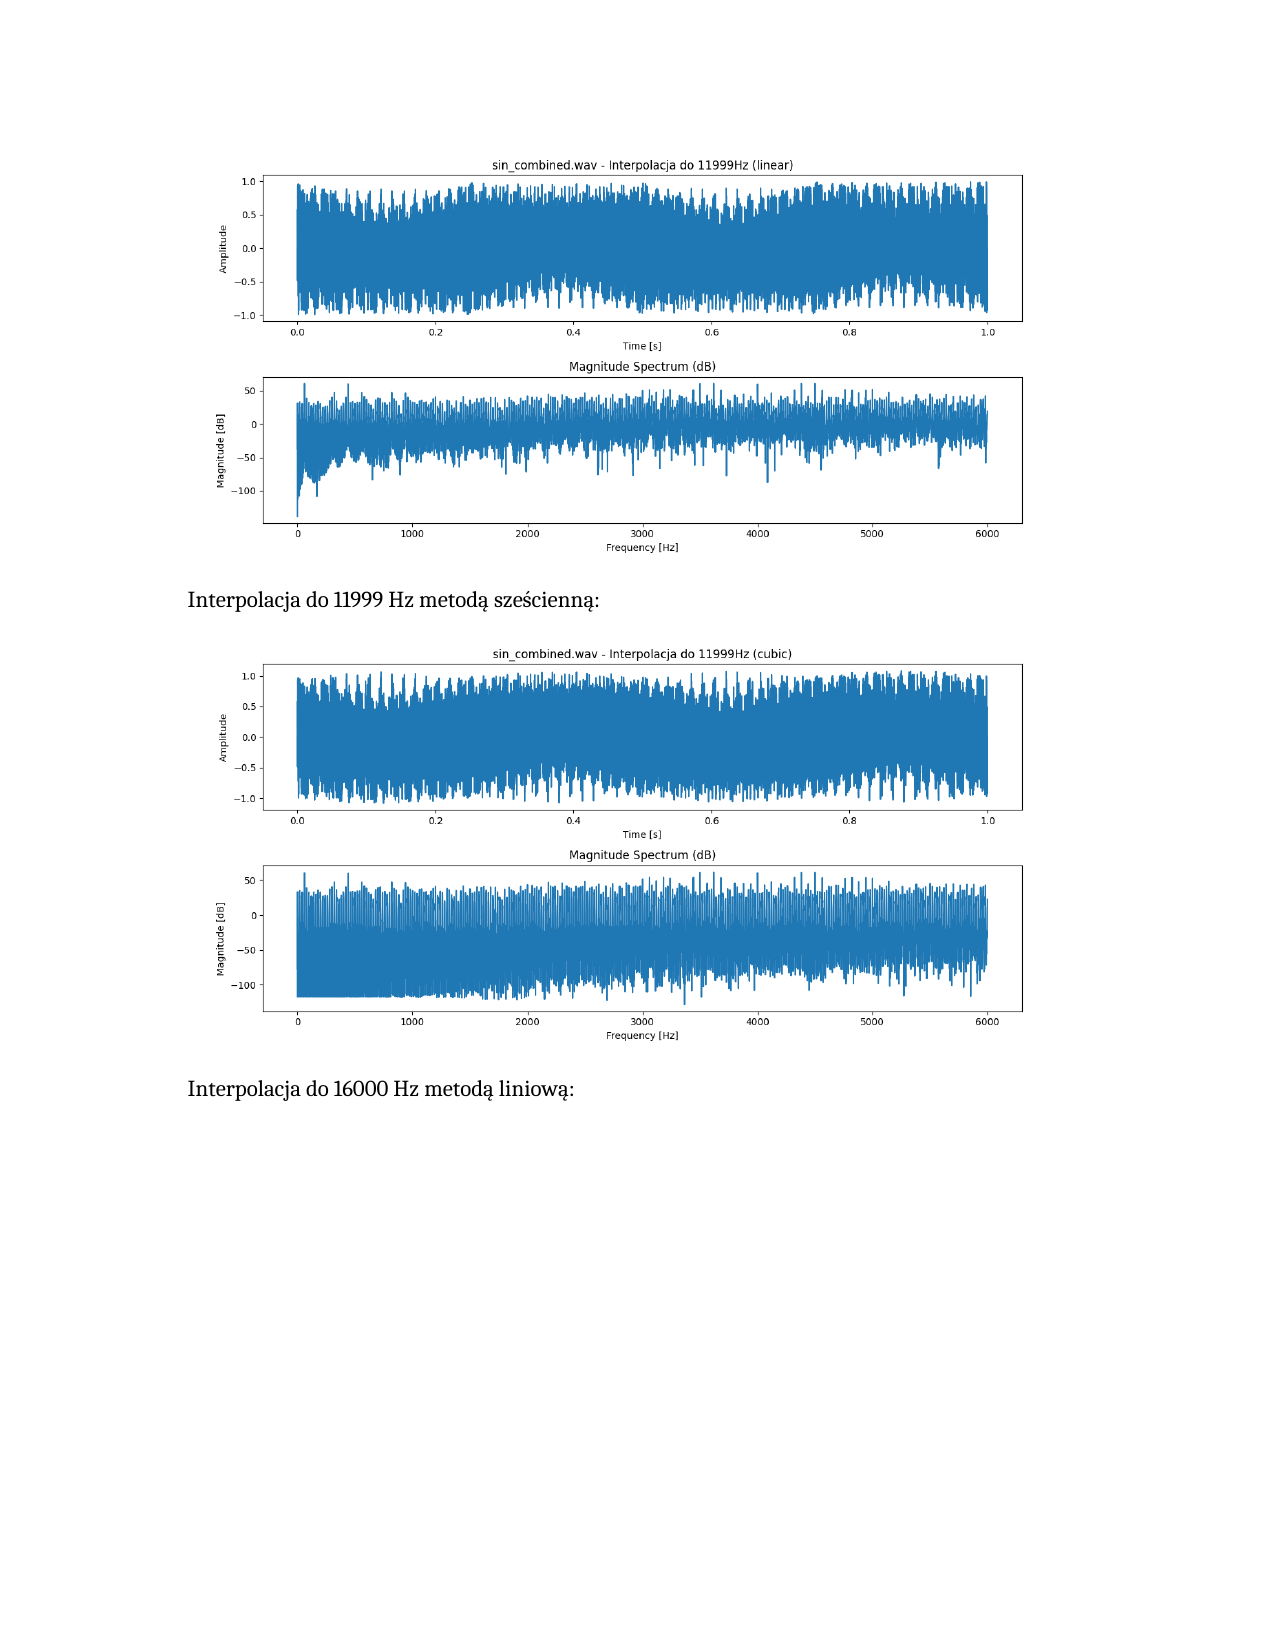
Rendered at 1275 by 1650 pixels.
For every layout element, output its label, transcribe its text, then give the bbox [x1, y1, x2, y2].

picture [206, 638, 1032, 1051]
text Interpolacja do 11999 Hz metodą sześcienną: [187, 587, 1087, 613]
picture [206, 150, 1032, 563]
text Interpolacja do 16000 Hz metodą liniową: [187, 1075, 1087, 1102]
